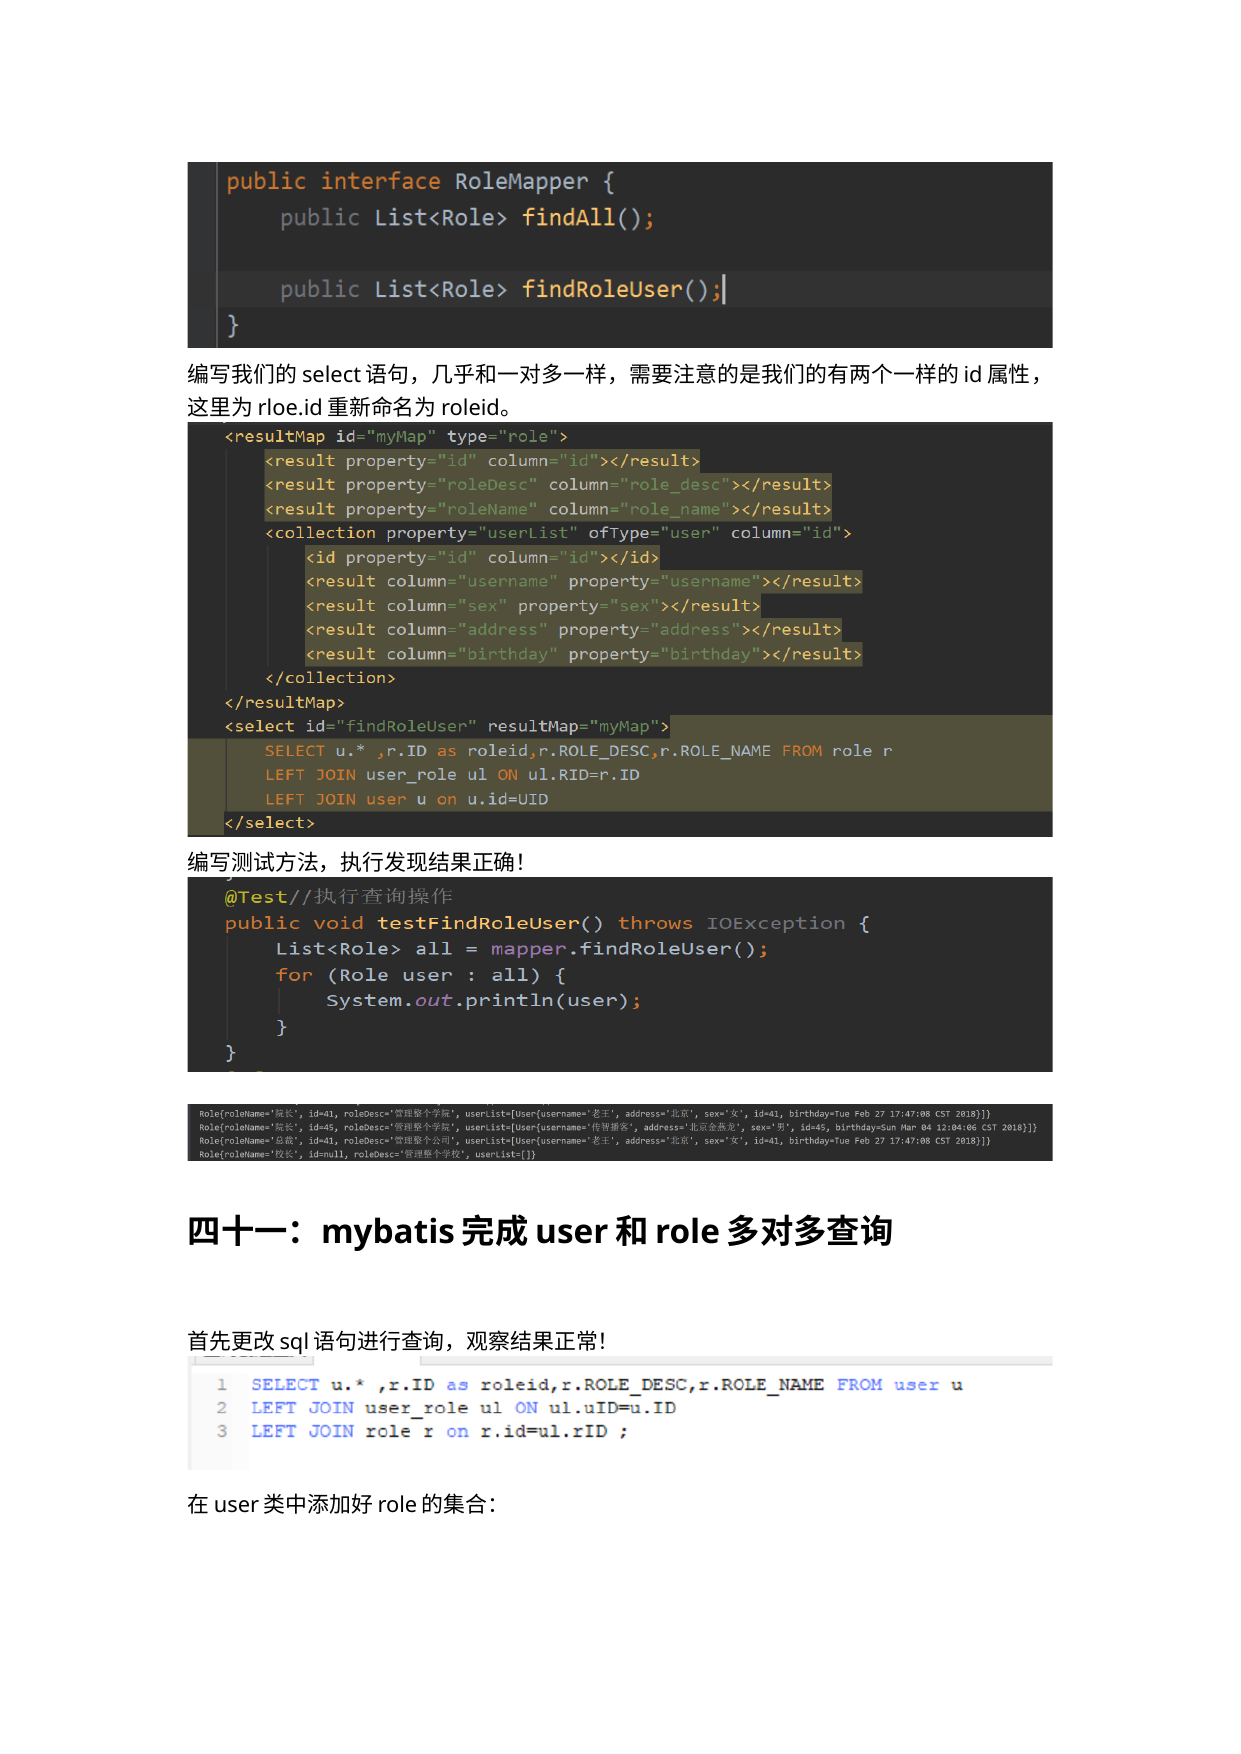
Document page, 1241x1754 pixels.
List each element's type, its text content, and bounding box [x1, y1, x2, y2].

picture [187, 1356, 1053, 1470]
text 在user类中添加好role的集合： [187, 1486, 1053, 1519]
text 首先更改sql语句进行查询，观察结果正常！ [187, 1324, 1053, 1356]
picture [187, 877, 1053, 1072]
picture [187, 1104, 1053, 1161]
picture [187, 422, 1053, 837]
text 编写测试方法，执行发现结果正确！ [187, 844, 1053, 877]
subtitle 四十一：mybatis完成user和role多对多查询 [187, 1197, 1053, 1262]
picture [187, 162, 1053, 348]
text 编写我们的select语句，几乎和一对多一样，需要注意的是我们的有两个一样的id属性，这里为rloe.id重新命名为roleid。 [187, 357, 1053, 422]
